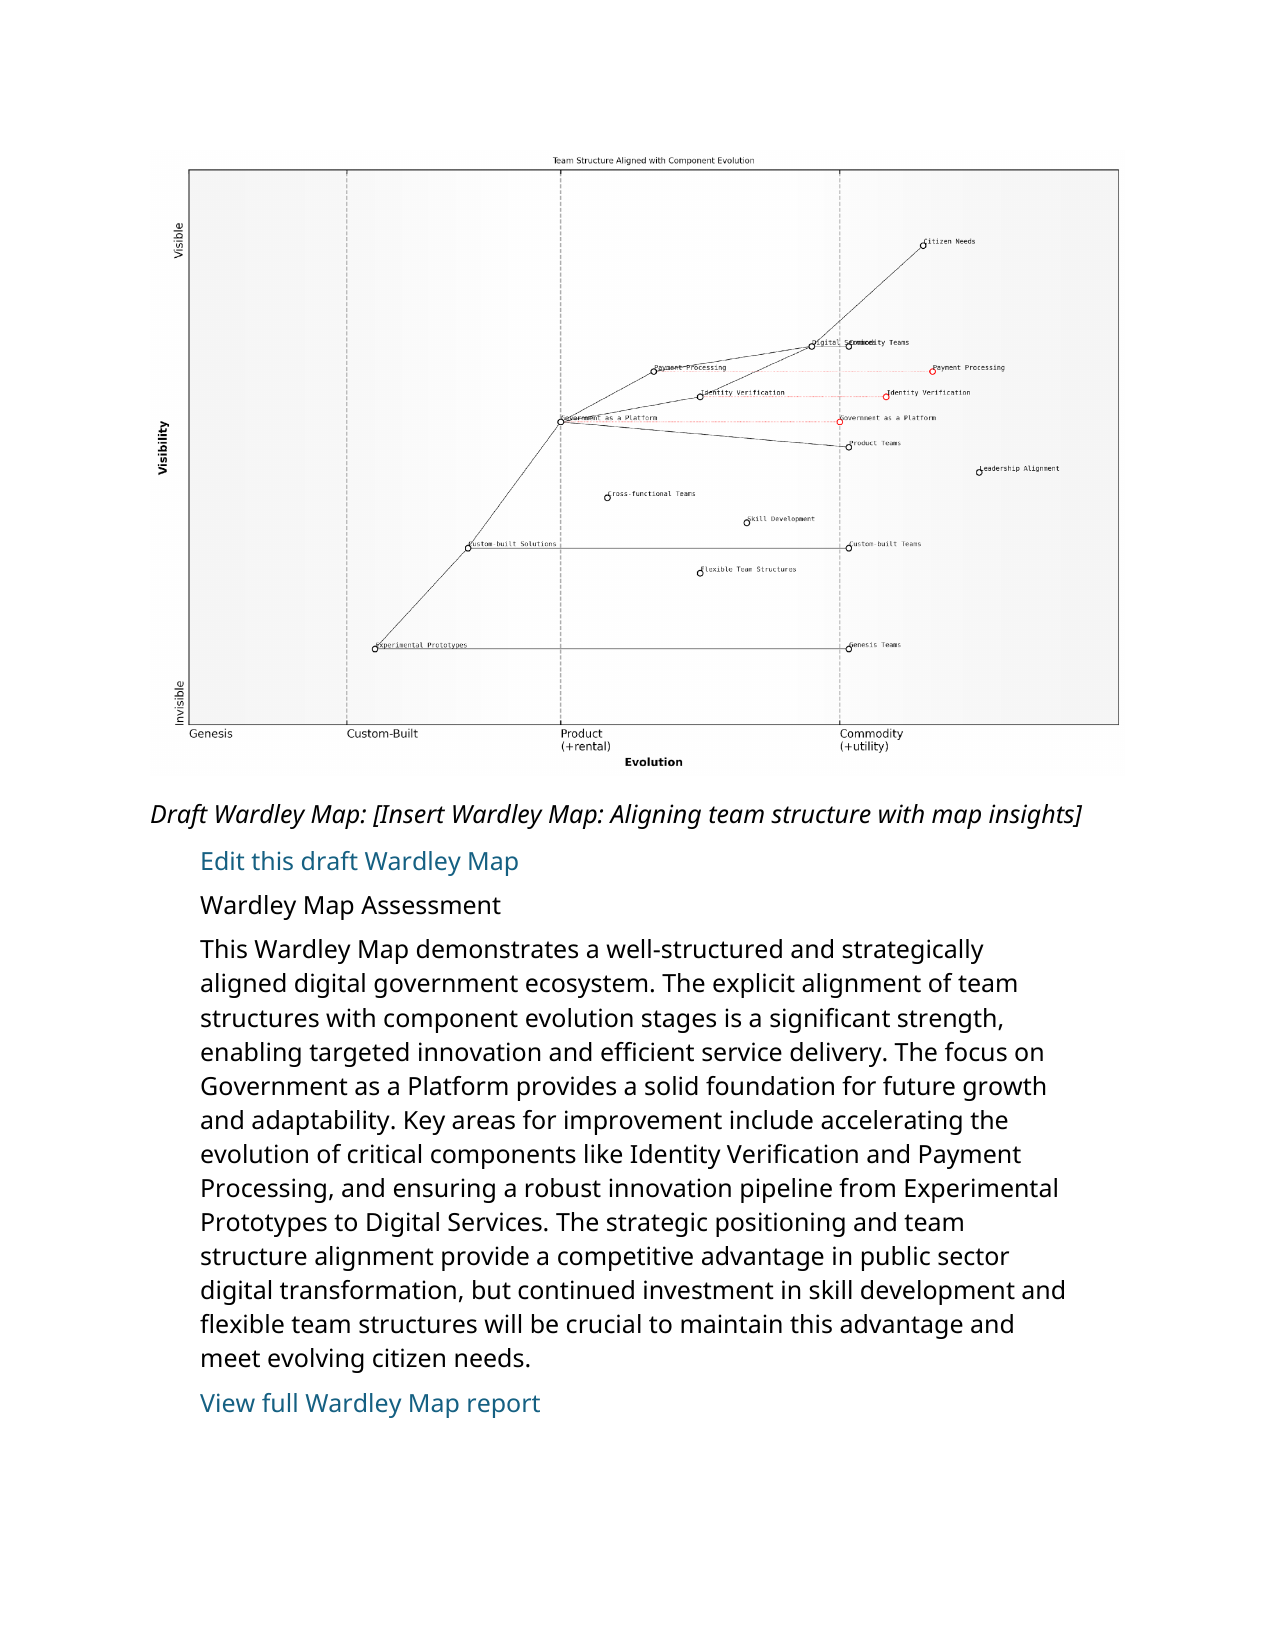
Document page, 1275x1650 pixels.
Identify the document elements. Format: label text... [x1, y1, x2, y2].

text Wardley Map Assessment [200, 888, 1075, 922]
text This Wardley Map demonstrates a well-structured and strategically aligned digital government ecosystem. The explicit alignment of team structures with component evolution stages is a significant strength, enabling targeted innovation and efficient service delivery. The focus on Government as a Platform provides a solid foundation for future growth and adaptability. Key areas for improvement include accelerating the evolution of critical components like Identity Verification and Payment Processing, and ensuring a robust innovation pipeline from Experimental Prototypes to Digital Services. The strategic positioning and team structure alignment provide a competitive advantage in public sector digital transformation, but continued investment in skill development and flexible team structures will be crucial to maintain this advantage and meet evolving citizen needs. [200, 932, 1075, 1375]
picture [150, 150, 1125, 776]
text Edit this draft Wardley Map [200, 843, 1075, 877]
text Draft Wardley Map: [Insert Wardley Map: Aligning team structure with map insights] [150, 797, 1125, 831]
text View full Wardley Map report [200, 1385, 1075, 1419]
